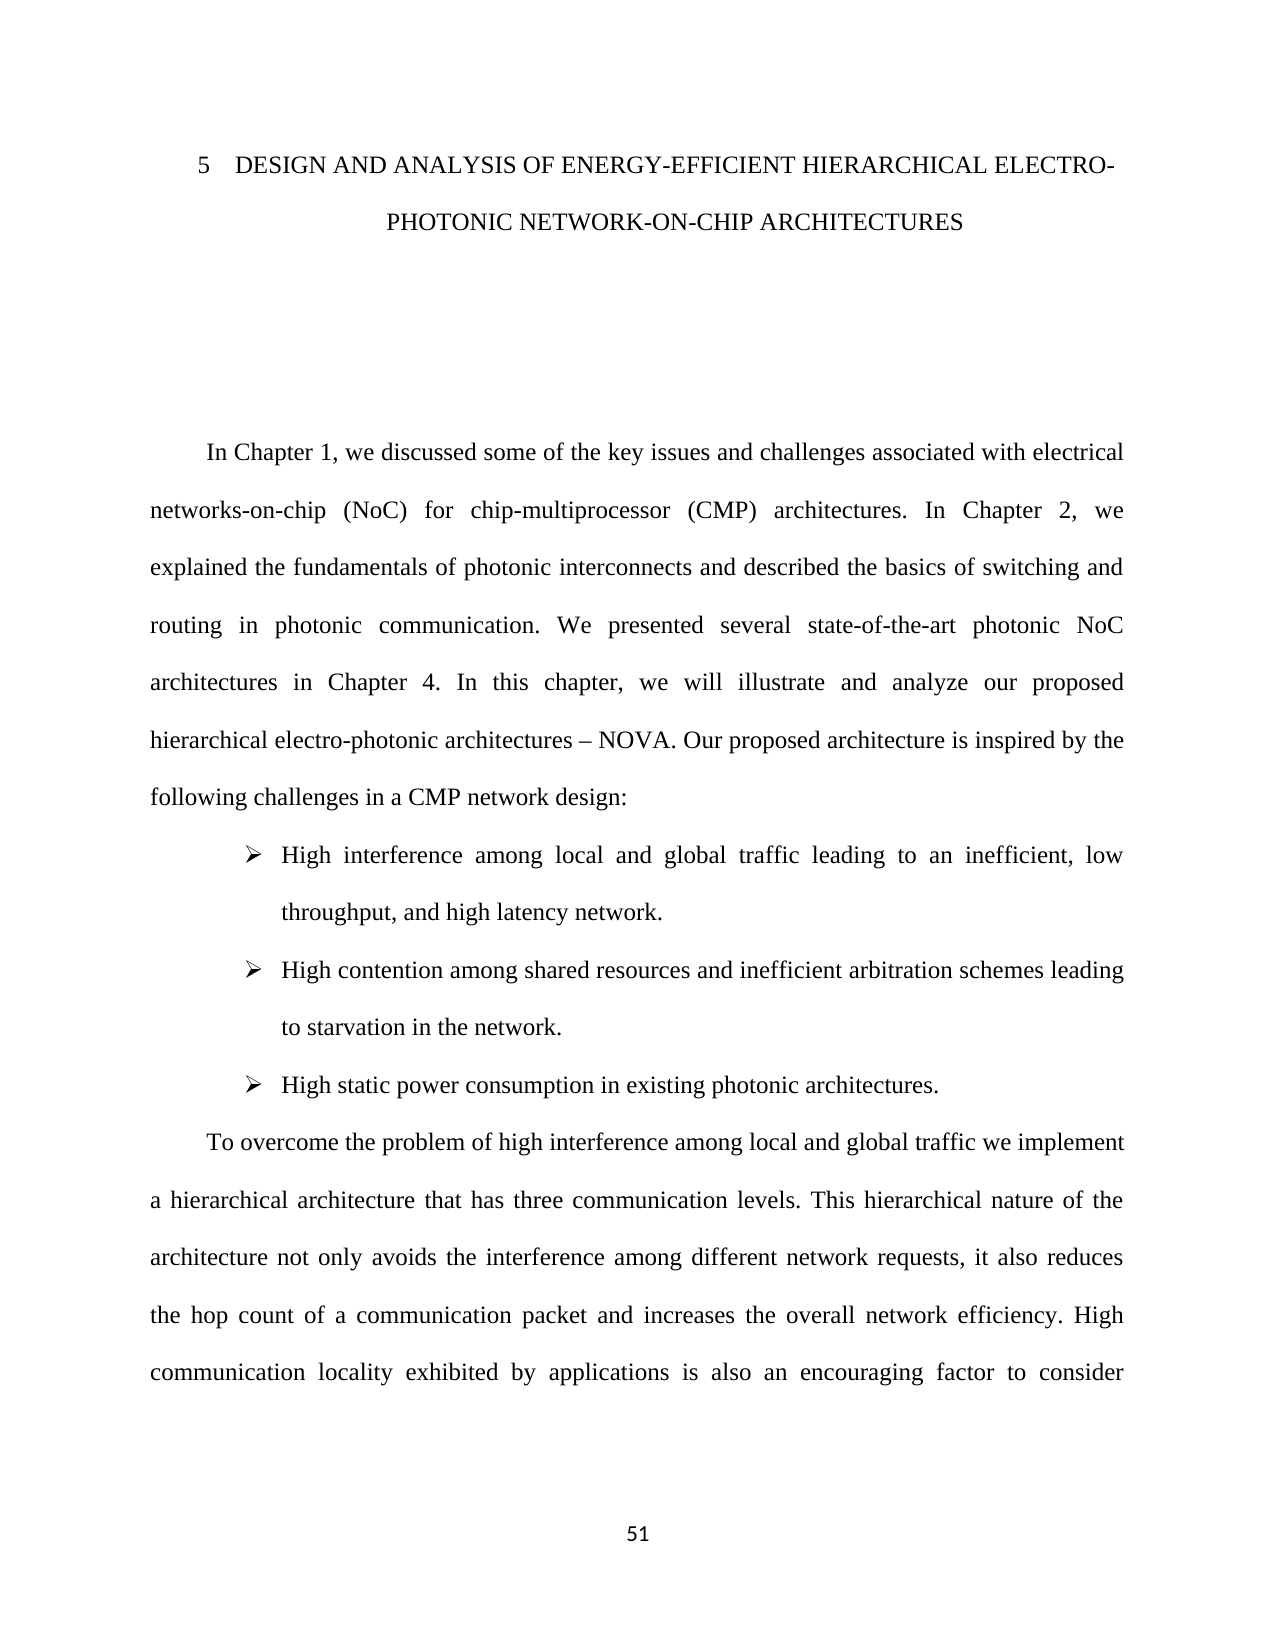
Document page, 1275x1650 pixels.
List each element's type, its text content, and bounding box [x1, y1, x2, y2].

subtitle DESIGN AND ANALYSIS OF ENERGY-EFFICIENT HIERARCHICAL ELECTRO-PHOTONIC NETWORK-ON-CHIP ARCHITECTURES [187, 150, 1125, 236]
list High static power consumption in existing photonic architectures. [244, 1070, 1125, 1099]
list High contention among shared resources and inefficient arbitration schemes leading to starvation in the network. [244, 955, 1125, 1041]
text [150, 1127, 1125, 1386]
text In Chapter 1, we discussed some of the key issues and challenges associated with electrical networks-on-chip (NoC) for chip-multiprocessor (CMP) architectures. In Chapter 2, we explained the fundamentals of photonic interconnects and described the basics of switching and routing in photonic communication. We presented several state-of-the-art photonic NoC architectures in Chapter 4. In this chapter, we will illustrate and analyze our proposed hierarchical electro-photonic architectures – NOVA. Our proposed architecture is inspired by the following challenges in a CMP network design: [150, 437, 1125, 811]
list High interference among local and global traffic leading to an inefficient, low throughput, and high latency network. [244, 840, 1125, 926]
